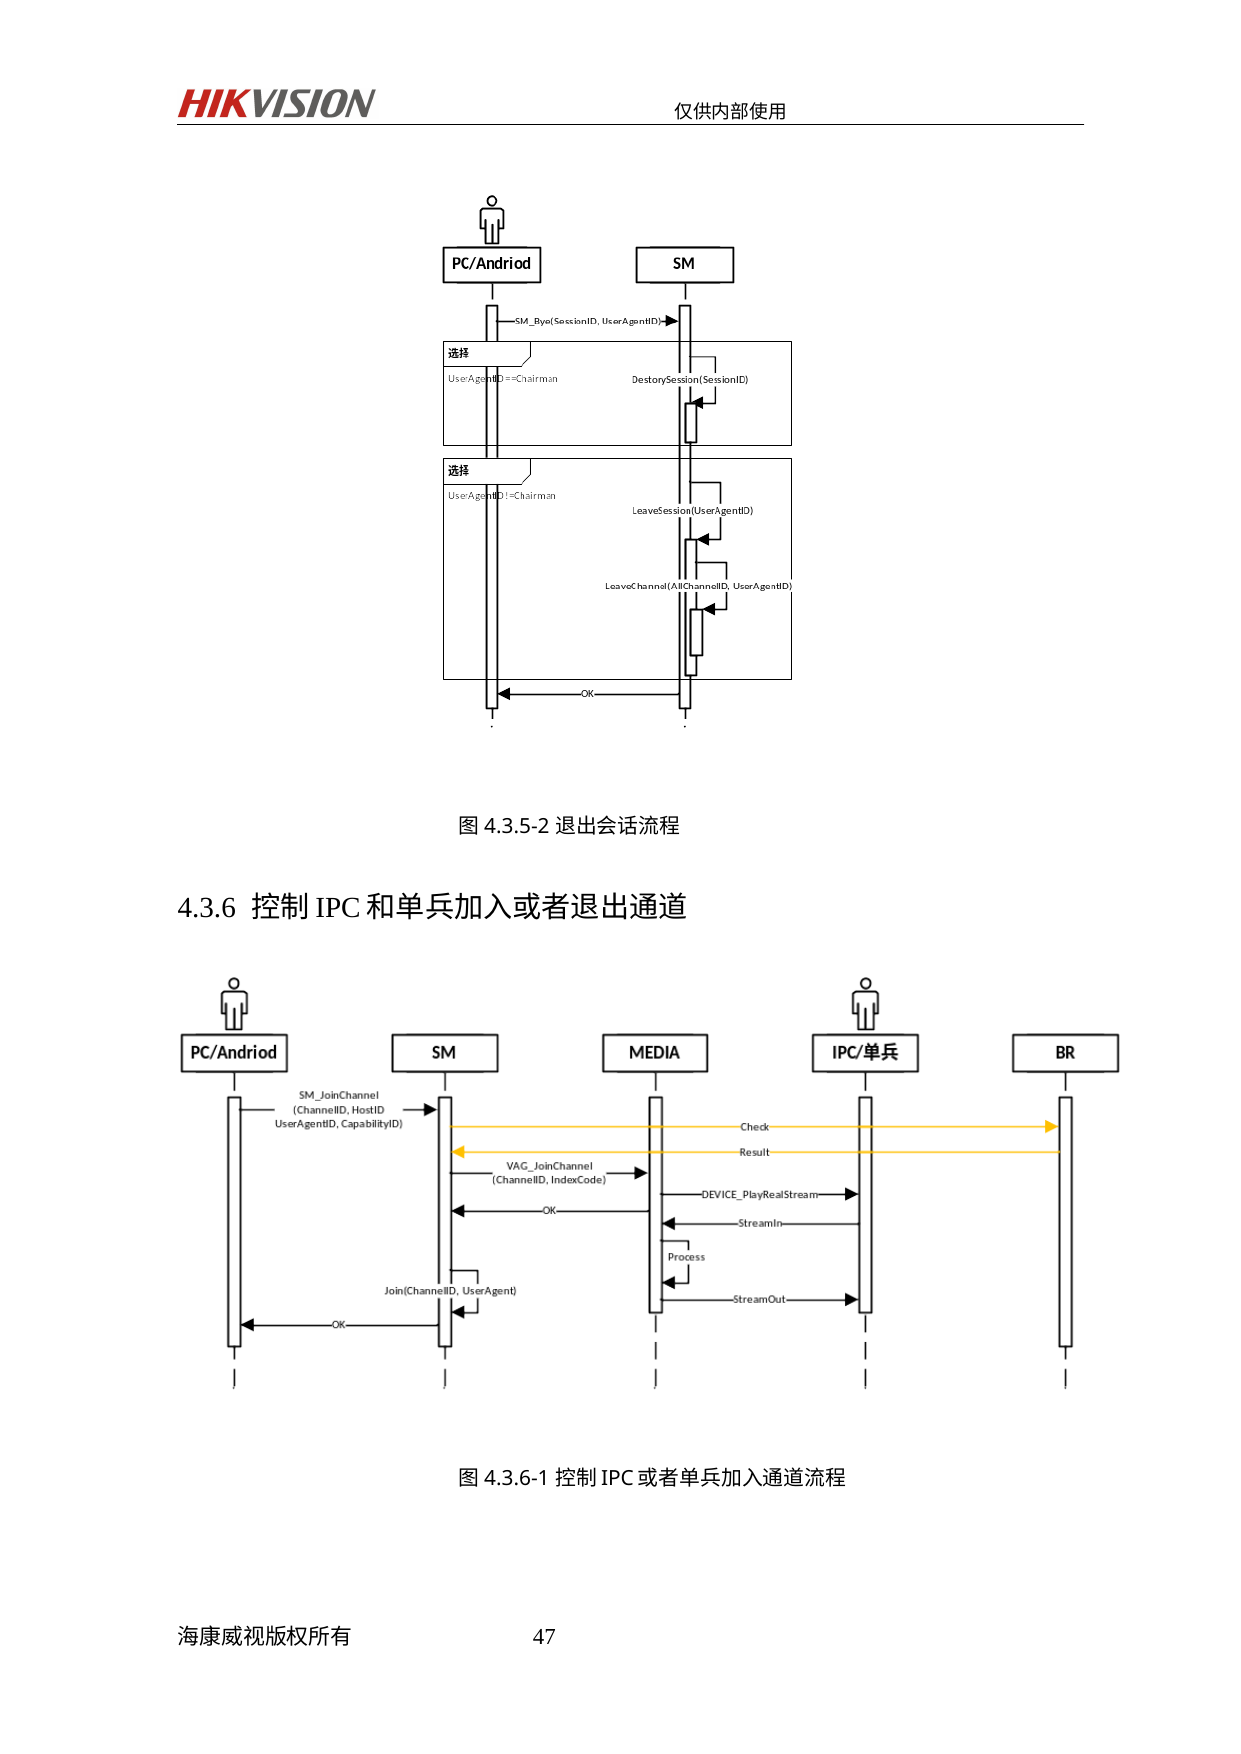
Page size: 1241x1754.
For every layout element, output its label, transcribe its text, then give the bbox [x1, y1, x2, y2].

text 图 4.3.6-1 控制IPC或者单兵加入通道流程 [177, 1460, 1122, 1493]
subtitle 控制IPC和单兵加入或者退出通道 [177, 872, 1122, 937]
picture [177, 88, 379, 119]
text 图 4.3.5-2 退出会话流程 [177, 808, 1122, 841]
